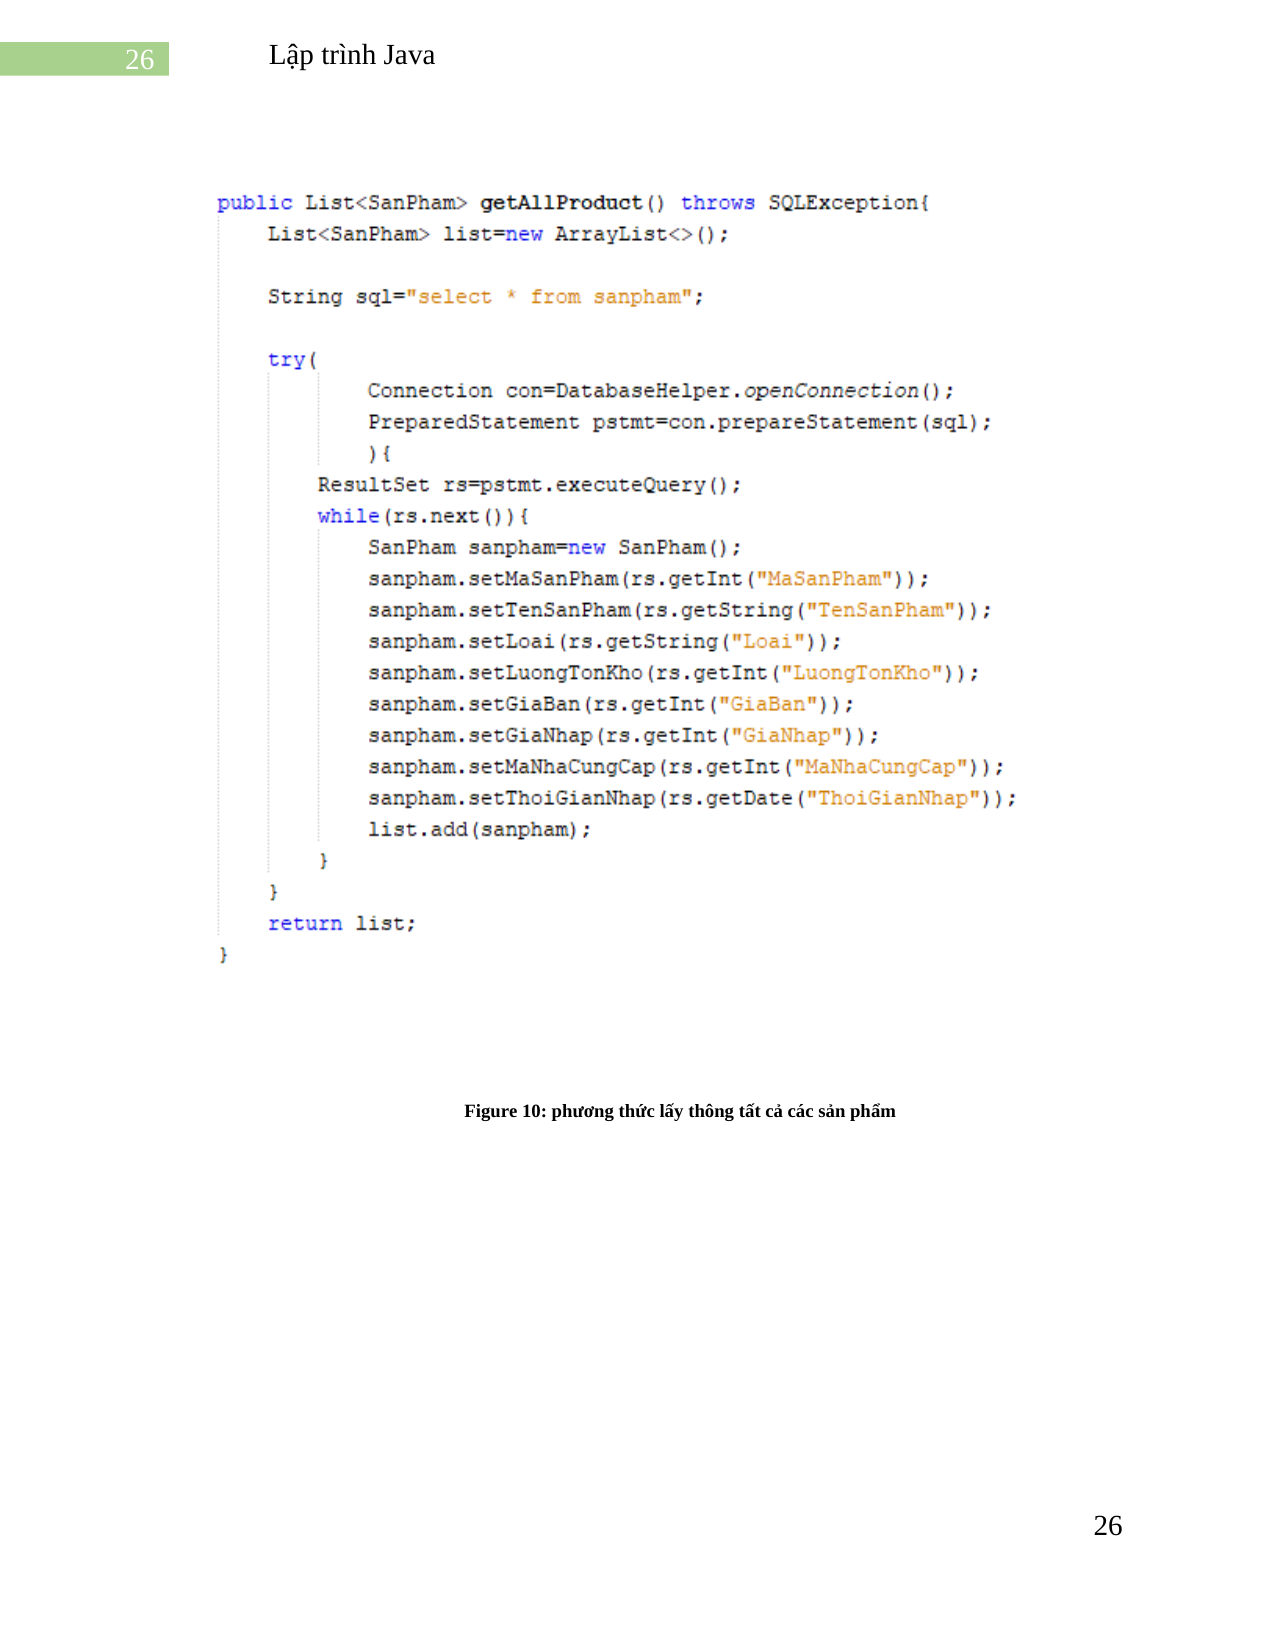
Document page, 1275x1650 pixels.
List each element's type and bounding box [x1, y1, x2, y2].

picture [185, 166, 1155, 986]
